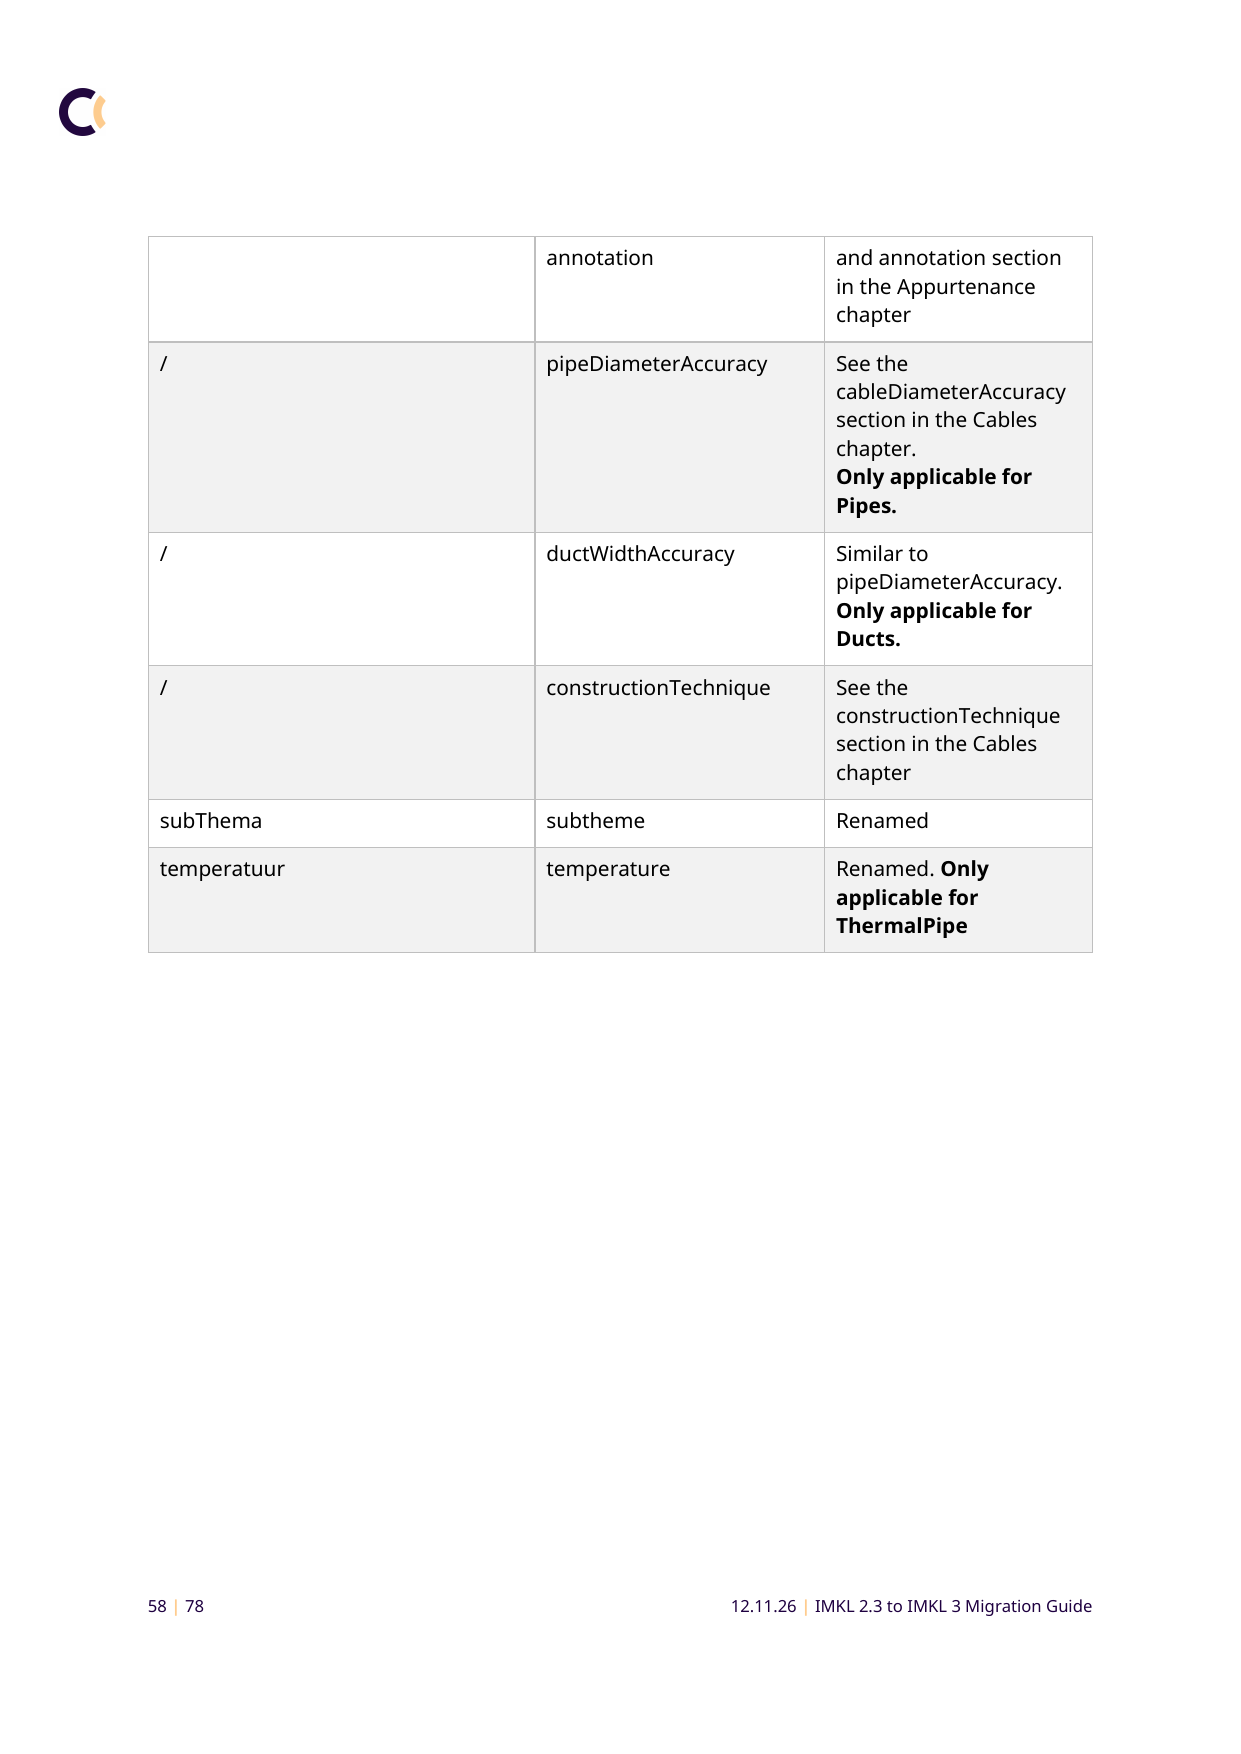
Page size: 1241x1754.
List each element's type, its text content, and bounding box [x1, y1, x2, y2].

table_cell temperatuur [149, 848, 534, 952]
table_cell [536, 237, 824, 341]
table_cell ductWidthAccuracy [536, 533, 824, 665]
table_cell pipeDiameterAccuracy [536, 343, 824, 532]
picture [59, 88, 106, 136]
table_cell See the constructionTechnique section in the Cables chapter [825, 666, 1092, 799]
table_cell / [149, 666, 534, 799]
table_cell Similar to pipeDiameterAccuracy. Only applicable for Ducts. [825, 533, 1092, 665]
table_cell constructionTechnique [536, 666, 824, 799]
table_cell / [149, 533, 534, 665]
table_cell subThema [149, 800, 534, 847]
table_cell / [149, 343, 534, 532]
table_cell Renamed. Only applicable for ThermalPipe [825, 848, 1092, 952]
table_cell subtheme [536, 800, 824, 847]
table_cell See the cableDiameterAccuracy section in the Cables chapter. Only applicable for Pipes. [825, 343, 1092, 532]
table_cell Renamed [825, 800, 1092, 847]
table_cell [149, 237, 534, 341]
table_cell temperature [536, 848, 824, 952]
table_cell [825, 237, 1092, 341]
